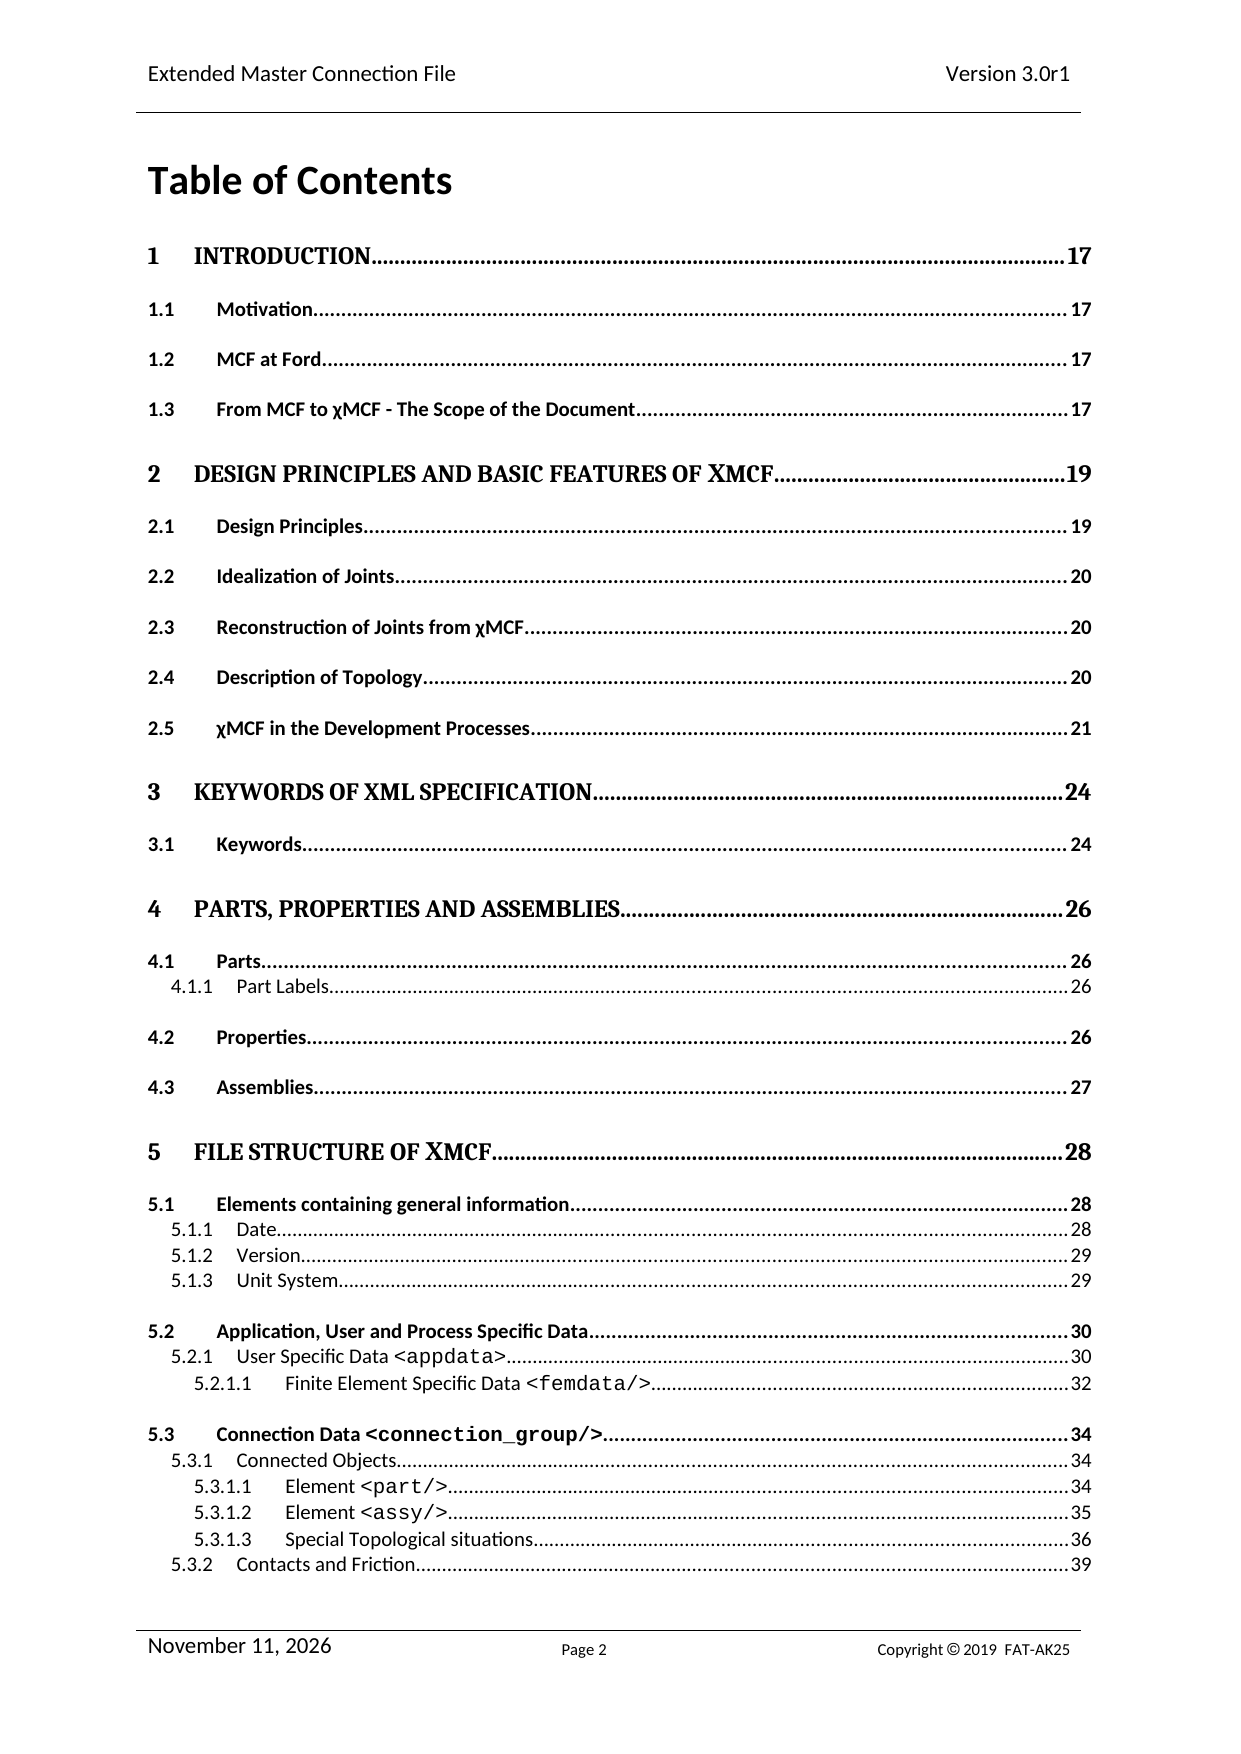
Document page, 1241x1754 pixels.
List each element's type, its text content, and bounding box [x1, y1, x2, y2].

text 5.3 Connection Data <connection_group/> 34 [148, 1421, 1092, 1448]
text Table of Contents [148, 154, 1092, 204]
text 2.2 Idealization of Joints 20 [148, 564, 1092, 589]
text 2 Design Principles and Basic Features of χMCF 19 [148, 459, 1092, 488]
text 4.1.1 Part Labels 26 [171, 974, 1092, 999]
text 1.1 Motivation 17 [148, 296, 1092, 321]
text 5.3.2 Contacts and Friction 39 [171, 1551, 1092, 1577]
text 1.3 From MCF to χMCF - The Scope of the Document 17 [148, 397, 1092, 422]
text 5.3.1.2 Element <assy/> 35 [193, 1499, 1092, 1526]
text 5.3.1.3 Special Topological situations 36 [193, 1526, 1092, 1551]
text 3 Keywords of XML specification 24 [148, 778, 1092, 807]
text 5.1.2 Version 29 [171, 1242, 1092, 1267]
text 4.2 Properties 26 [148, 1024, 1092, 1049]
text 5 File Structure of χMCF 28 [148, 1137, 1092, 1166]
text 5.1.3 Unit System 29 [171, 1267, 1092, 1293]
text 4 Parts, Properties and Assemblies 26 [148, 894, 1092, 923]
text 5.2 Application, User and Process Specific Data 30 [148, 1318, 1092, 1343]
text 4.3 Assemblies 27 [148, 1074, 1092, 1100]
text 1 Introduction 17 [148, 242, 1092, 271]
text 2.5 χMCF in the Development Processes 21 [148, 715, 1092, 740]
text 2.4 Description of Topology 20 [148, 664, 1092, 690]
text 5.1 Elements containing general information 28 [148, 1191, 1092, 1217]
text 5.2.1 User Specific Data <appdata> 30 [171, 1343, 1092, 1370]
text 1.2 MCF at Ford 17 [148, 346, 1092, 372]
text 5.1.1 Date 28 [171, 1217, 1092, 1242]
text 4.1 Parts 26 [148, 948, 1092, 974]
text 3.1 Keywords 24 [148, 832, 1092, 857]
text 5.3.1.1 Element <part/> 34 [193, 1473, 1092, 1499]
text 5.3.1 Connected Objects 34 [171, 1448, 1092, 1473]
text 5.2.1.1 Finite Element Specific Data <femdata/> 32 [193, 1370, 1092, 1396]
text 2.3 Reconstruction of Joints from χMCF 20 [148, 614, 1092, 639]
text 2.1 Design Principles 19 [148, 513, 1092, 539]
